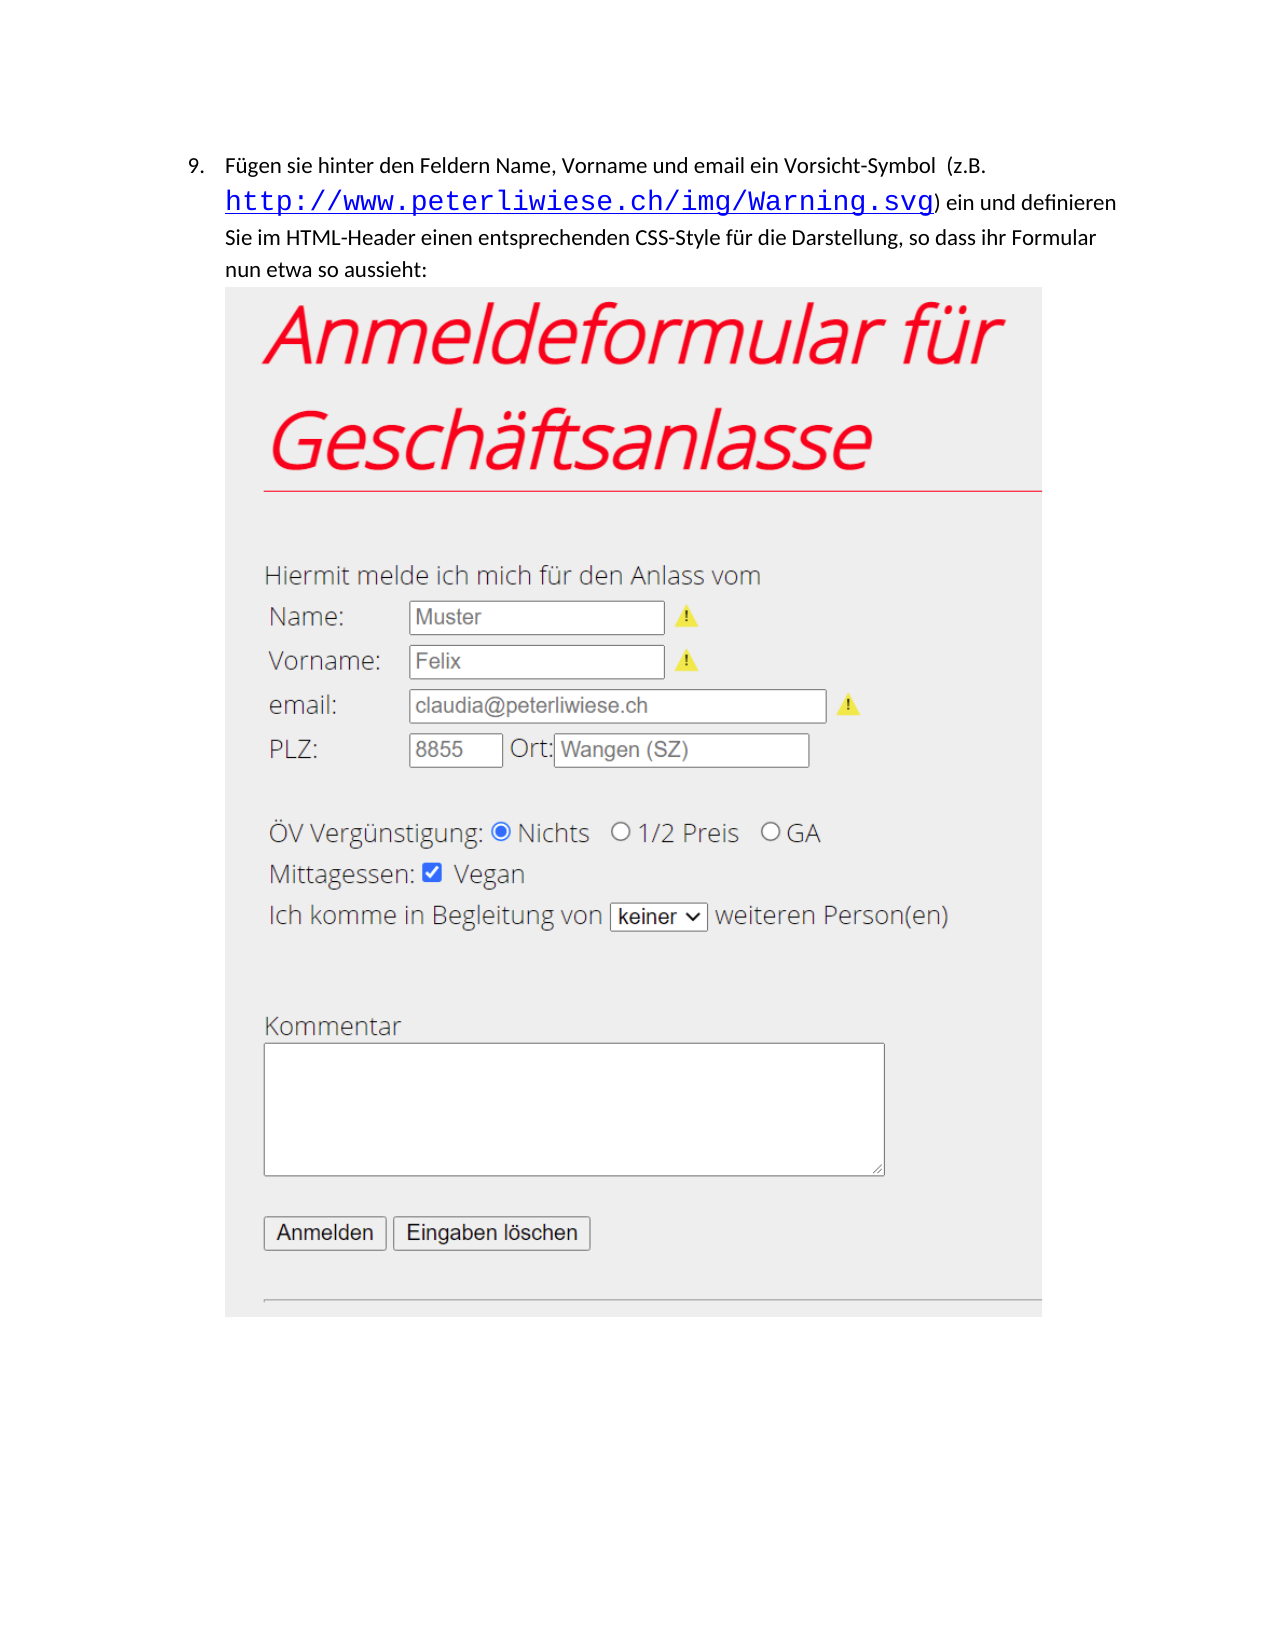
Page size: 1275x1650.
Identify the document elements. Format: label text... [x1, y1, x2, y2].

picture [225, 287, 1043, 1317]
